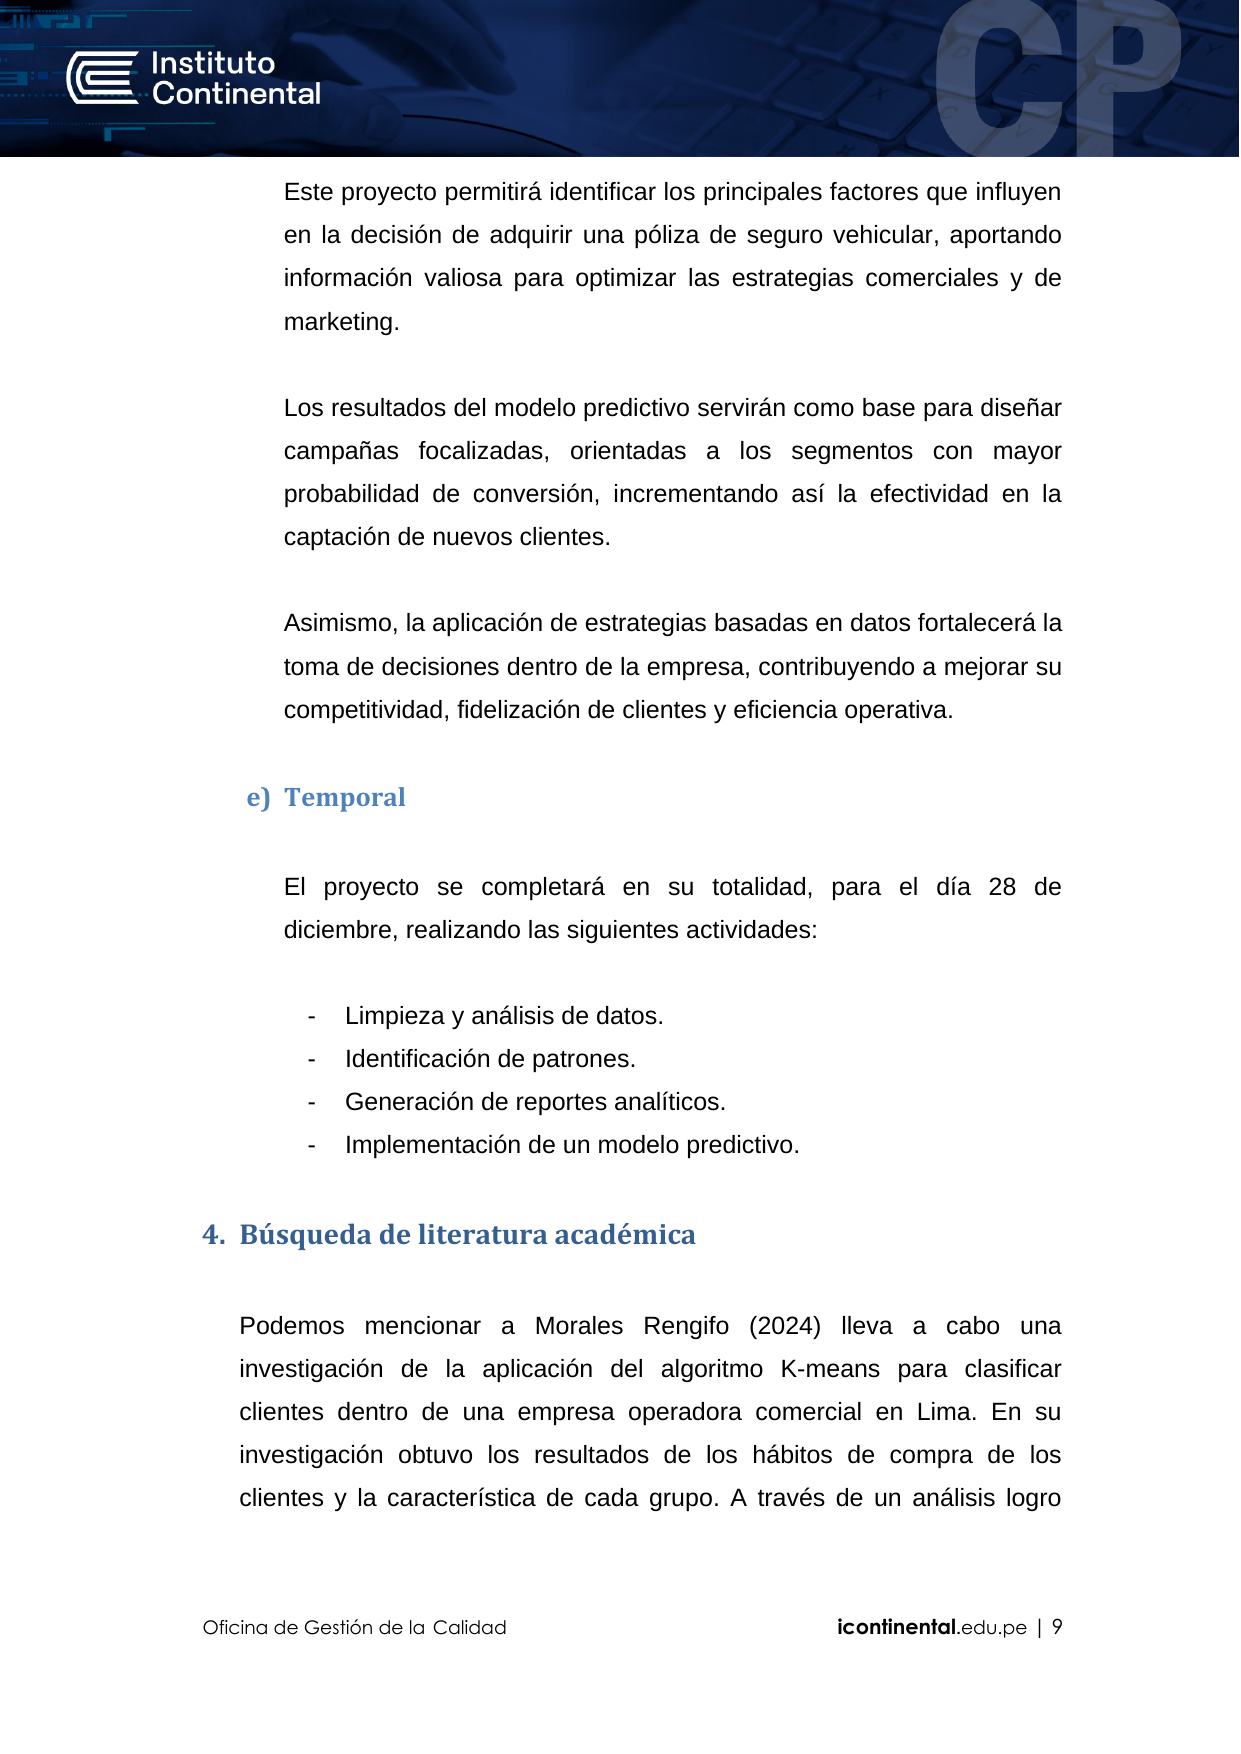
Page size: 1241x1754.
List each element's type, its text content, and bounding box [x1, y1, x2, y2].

list Limpieza y análisis de datos. [307, 1001, 1063, 1030]
list Generación de reportes analíticos. [307, 1087, 1063, 1116]
text Este proyecto permitirá identificar los principales factores que influyen en la decisión de adquirir una póliza de seguro vehicular, aportando información valiosa para optimizar las estrategias comerciales y de marketing. [283, 177, 1063, 335]
picture [0, 0, 1239, 157]
text Asimismo, la aplicación de estrategias basadas en datos fortalecerá la toma de decisiones dentro de la empresa, contribuyendo a mejorar su competitividad, fidelización de clientes y eficiencia operativa. [283, 608, 1063, 723]
subtitle Temporal [246, 781, 1063, 813]
subtitle Búsqueda de literatura académica [202, 1217, 1063, 1251]
text El proyecto se completará en su totalidad, para el día 28 de diciembre, realizando las siguientes actividades: [283, 872, 1063, 943]
list Identificación de patrones. [307, 1044, 1063, 1073]
list Implementación de un modelo predictivo. [307, 1130, 1063, 1159]
text Los resultados del modelo predictivo servirán como base para diseñar campañas focalizadas, orientadas a los segmentos con mayor probabilidad de conversión, incrementando así la efectividad en la captación de nuevos clientes. [283, 393, 1063, 551]
